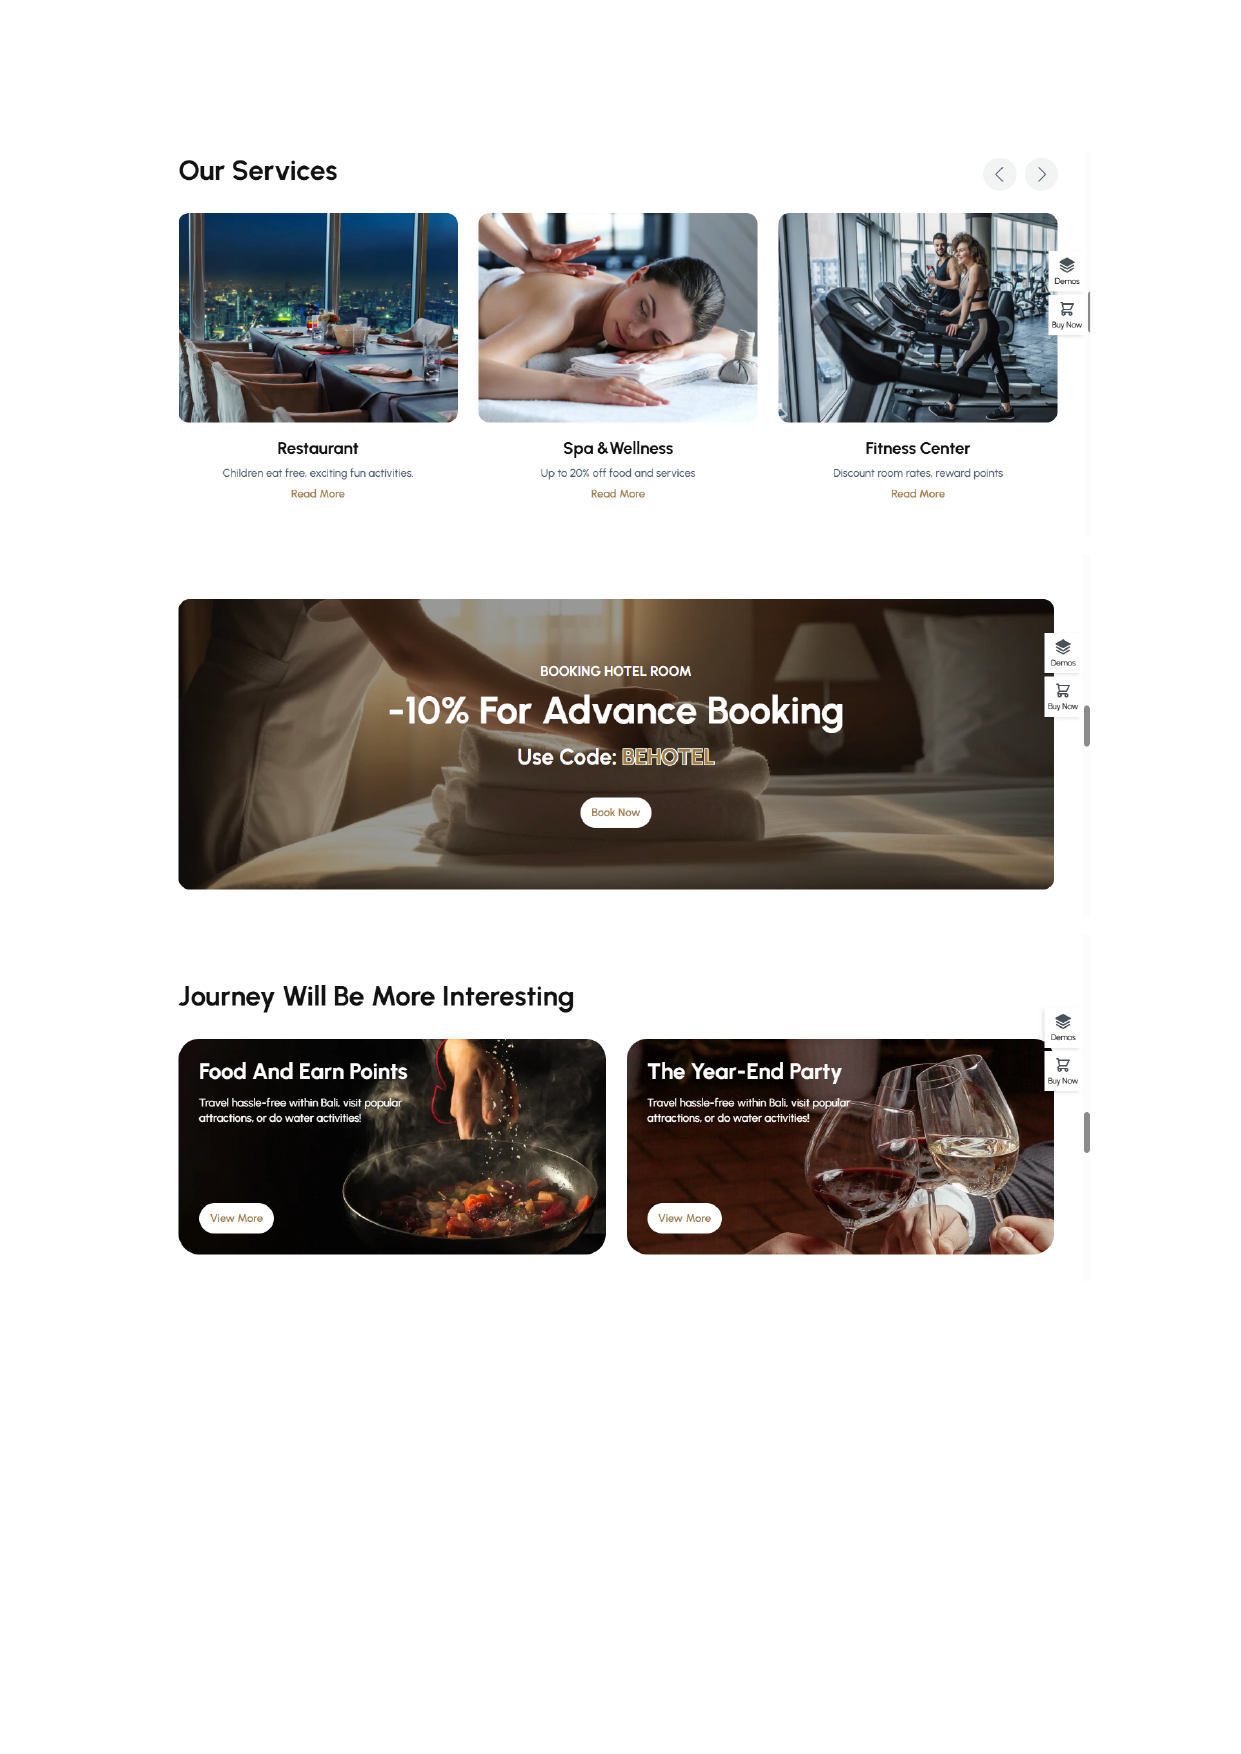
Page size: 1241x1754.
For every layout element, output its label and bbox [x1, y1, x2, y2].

picture [150, 555, 1091, 916]
picture [150, 150, 1091, 536]
picture [150, 934, 1091, 1281]
